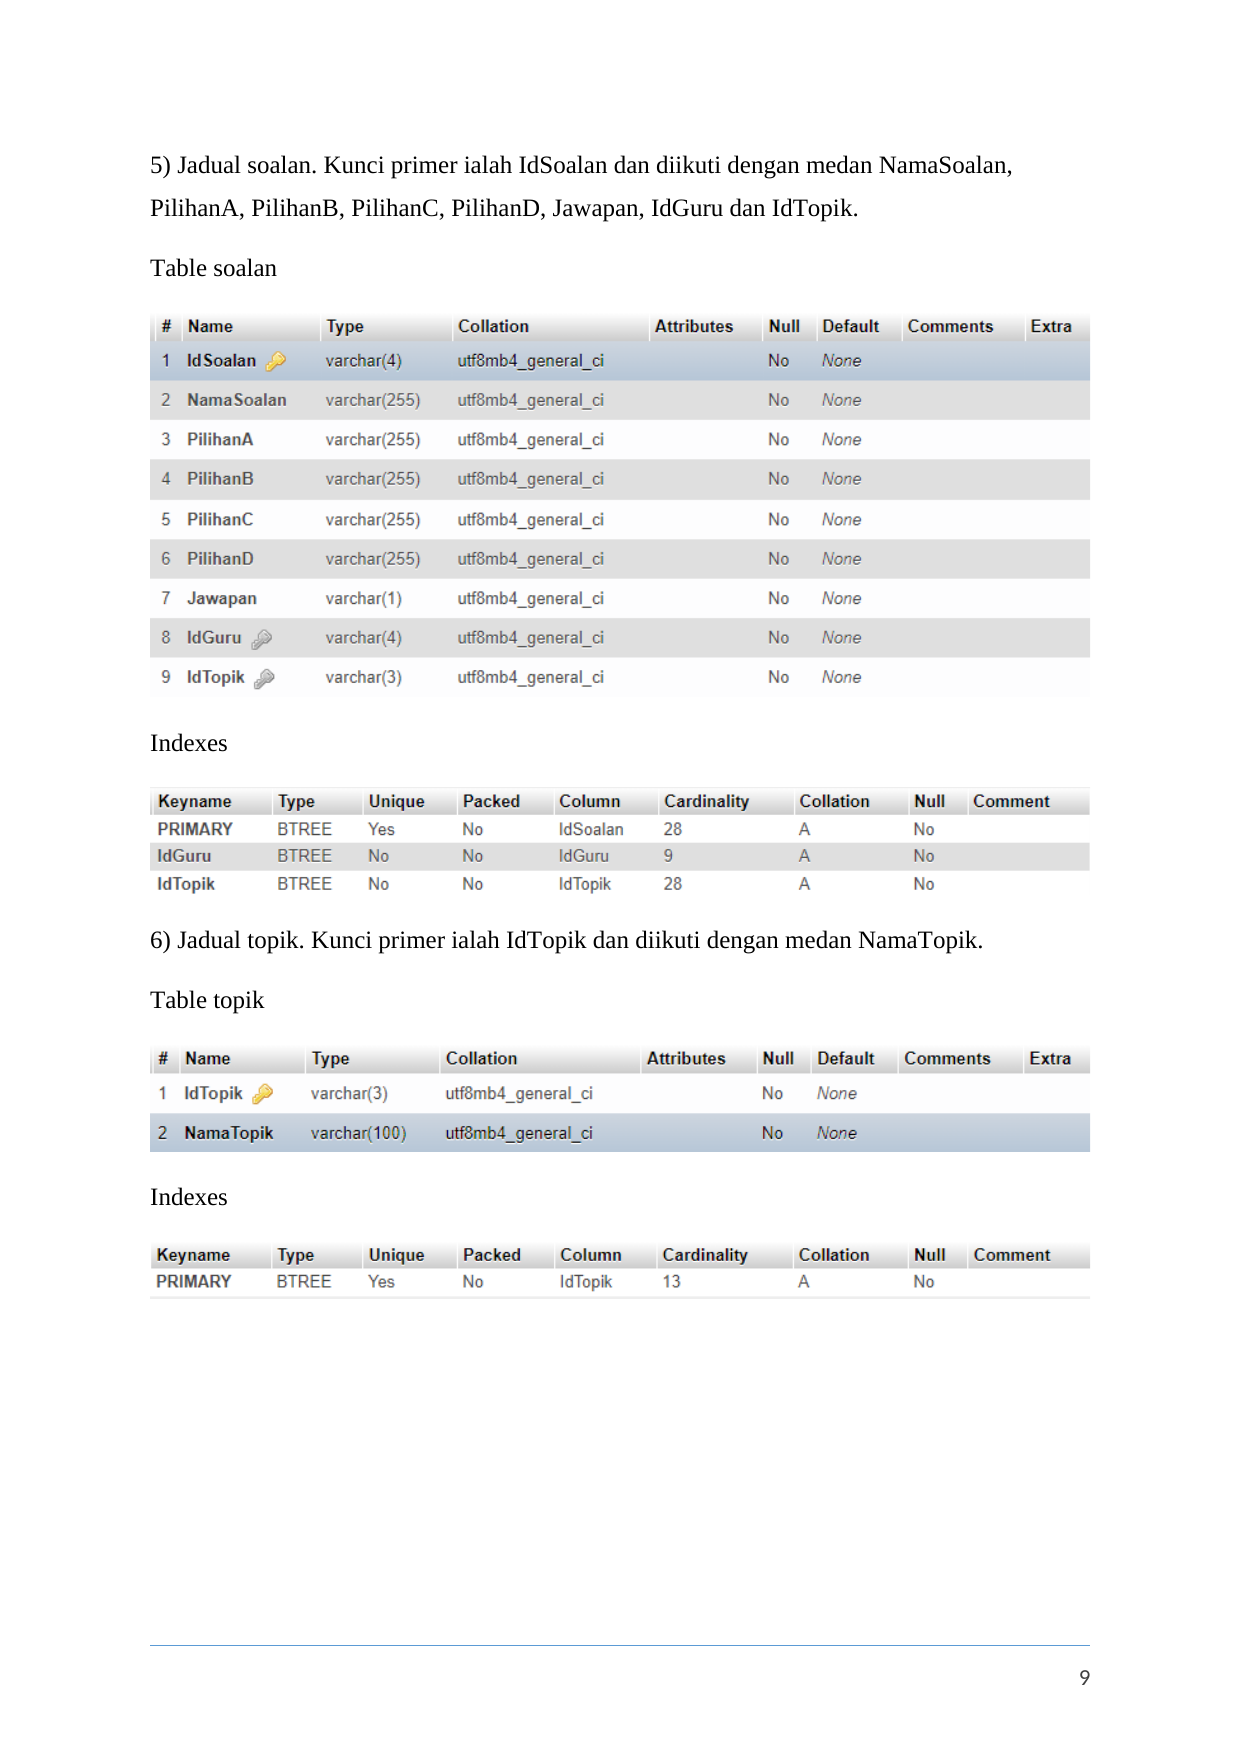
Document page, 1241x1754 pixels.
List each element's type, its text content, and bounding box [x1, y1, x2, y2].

text 6) Jadual topik. Kunci primer ialah IdTopik dan diikuti dengan medan NamaTopik. [150, 925, 1090, 954]
picture [150, 1242, 1091, 1299]
picture [150, 1044, 1091, 1152]
picture [150, 312, 1091, 697]
text Table soalan [150, 253, 1090, 282]
text Table topik [150, 985, 1090, 1013]
picture [150, 787, 1091, 895]
text Indexes [150, 1182, 1090, 1211]
text 5) Jadual soalan. Kunci primer ialah IdSoalan dan diikuti dengan medan NamaSoalan, PilihanA, PilihanB, PilihanC, PilihanD, Jawapan, IdGuru dan IdTopik. [150, 150, 1090, 222]
text Indexes [150, 728, 1090, 756]
